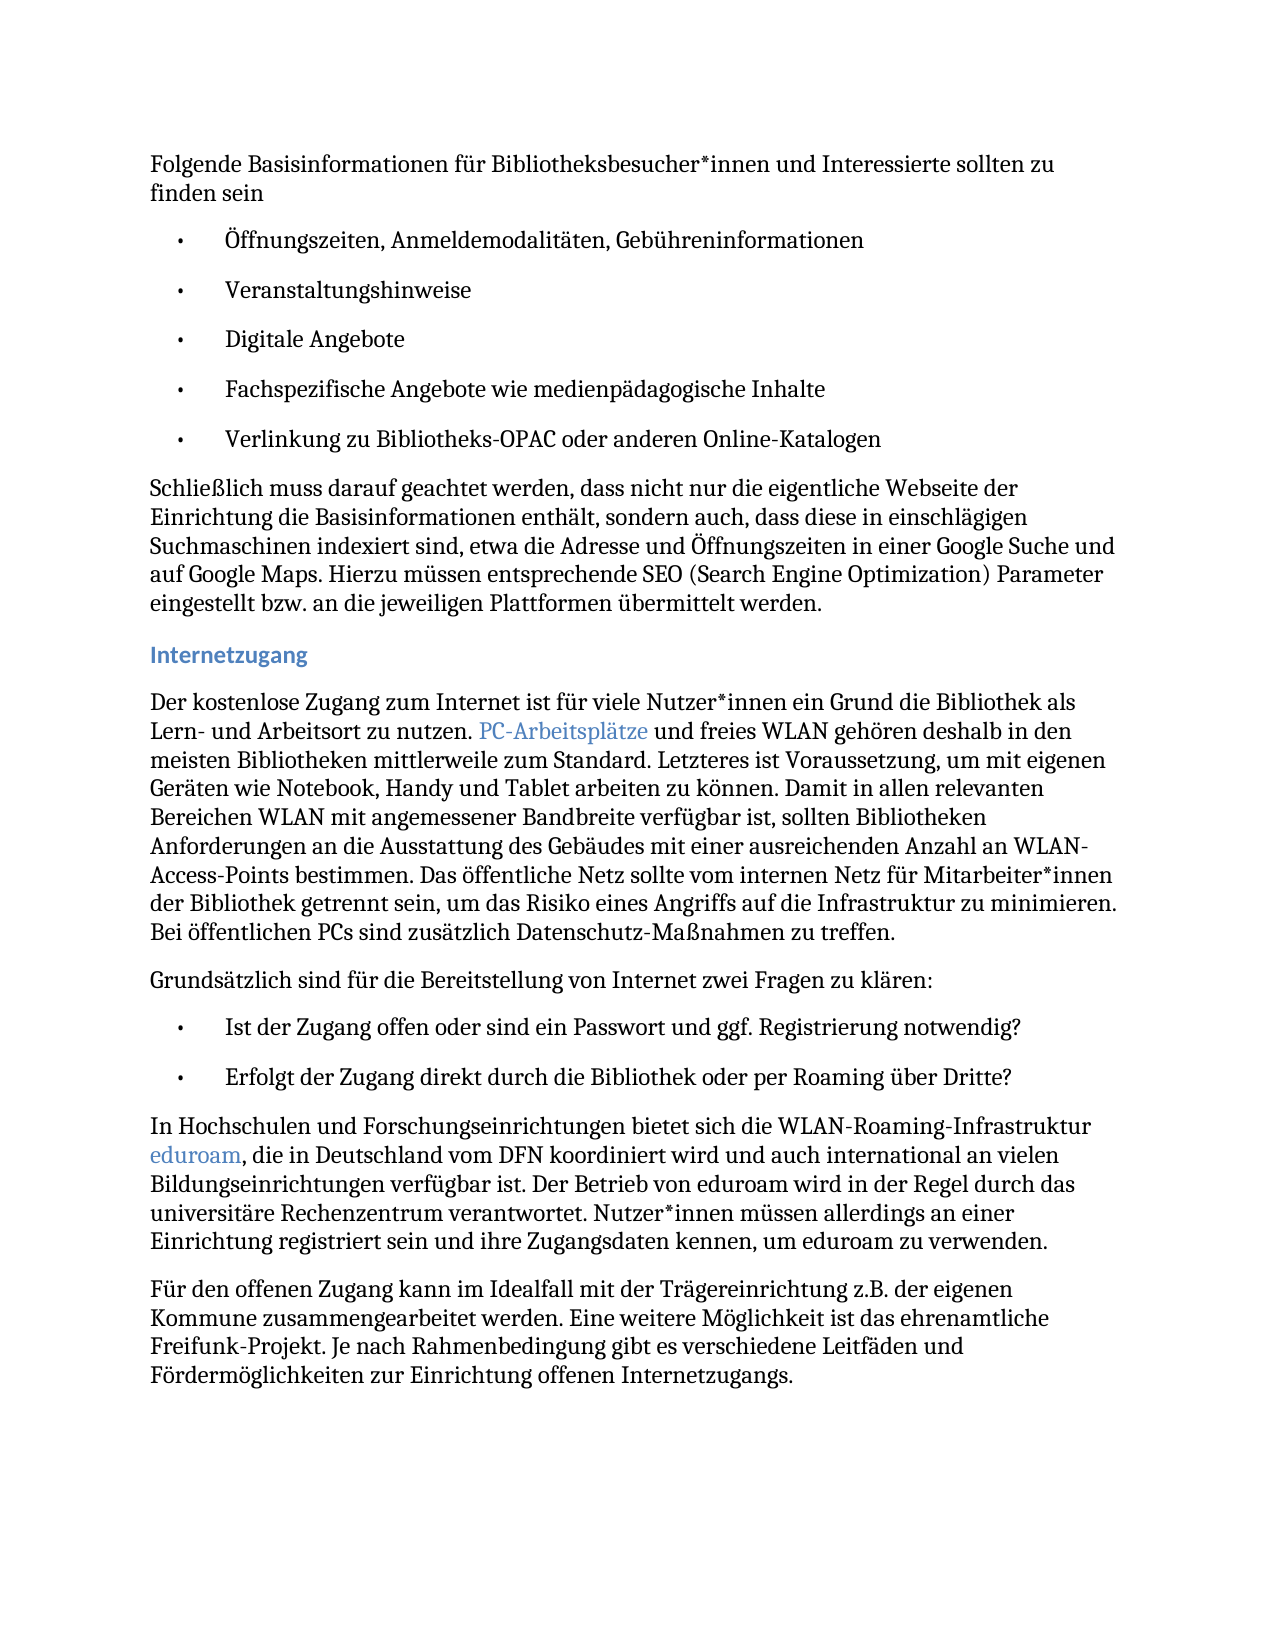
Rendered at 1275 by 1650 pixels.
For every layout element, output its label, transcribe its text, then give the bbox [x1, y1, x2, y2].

text Der kostenlose Zugang zum Internet ist für viele Nutzer*innen ein Grund die Bibliothek als Lern- und Arbeitsort zu nutzen. PC-Arbeitsplätze und freies WLAN gehören deshalb in den meisten Bibliotheken mittlerweile zum Standard. Letzteres ist Voraussetzung, um mit eigenen Geräten wie Notebook, Handy und Tablet arbeiten zu können. Damit in allen relevanten Bereichen WLAN mit angemessener Bandbreite verfügbar ist, sollten Bibliotheken Anforderungen an die Ausstattung des Gebäudes mit einer ausreichenden Anzahl an WLAN-Access-Points bestimmen. Das öffentliche Netz sollte vom internen Netz für Mitarbeiter*innen der Bibliothek getrennt sein, um das Risiko eines Angriffs auf die Infrastruktur zu minimieren. Bei öffentlichen PCs sind zusätzlich Datenschutz-Maßnahmen zu treffen. [150, 688, 1125, 947]
subtitle Internetzugang [150, 639, 1125, 669]
text Folgende Basisinformationen für Bibliotheksbesucher*innen und Interessierte sollten zu finden sein [150, 150, 1125, 207]
text Grundsätzlich sind für die Bereitstellung von Internet zwei Fragen zu klären: [150, 966, 1125, 994]
list Fachspezifische Angebote wie medienpädagogische Inhalte [175, 375, 1125, 404]
text Für den offenen Zugang kann im Idealfall mit der Trägereinrichtung z.B. der eigenen Kommune zusammengearbeitet werden. Eine weitere Möglichkeit ist das ehrenamtliche Freifunk-Projekt. Je nach Rahmenbedingung gibt es verschiedene Leitfäden und Fördermöglichkeiten zur Einrichtung offenen Internetzugangs. [150, 1275, 1125, 1390]
list Verlinkung zu Bibliotheks-OPAC oder anderen Online-Katalogen [175, 424, 1125, 453]
list Digitale Angebote [175, 325, 1125, 354]
text Schließlich muss darauf geachtet werden, dass nicht nur die eigentliche Webseite der Einrichtung die Basisinformationen enthält, sondern auch, dass diese in einschlägigen Suchmaschinen indexiert sind, etwa die Adresse und Öffnungszeiten in einer Google Suche und auf Google Maps. Hierzu müssen entsprechende SEO (Search Engine Optimization) Parameter eingestellt bzw. an die jeweiligen Plattformen übermittelt werden. [150, 474, 1125, 618]
text In Hochschulen und Forschungseinrichtungen bietet sich die WLAN-Roaming-Infrastruktur eduroam, die in Deutschland vom DFN koordiniert wird und auch international an vielen Bildungseinrichtungen verfügbar ist. Der Betrieb von eduroam wird in der Regel durch das universitäre Rechenzentrum verantwortet. Nutzer*innen müssen allerdings an einer Einrichtung registriert sein und ihre Zugangsdaten kennen, um eduroam zu verwenden. [150, 1112, 1125, 1256]
list Ist der Zugang offen oder sind ein Passwort und ggf. Registrierung notwendig? [175, 1013, 1125, 1042]
list Öffnungszeiten, Anmeldemodalitäten, Gebühreninformationen [175, 226, 1125, 255]
list Erfolgt der Zugang direkt durch die Bibliothek oder per Roaming über Dritte? [175, 1063, 1125, 1091]
list Veranstaltungshinweise [175, 276, 1125, 304]
